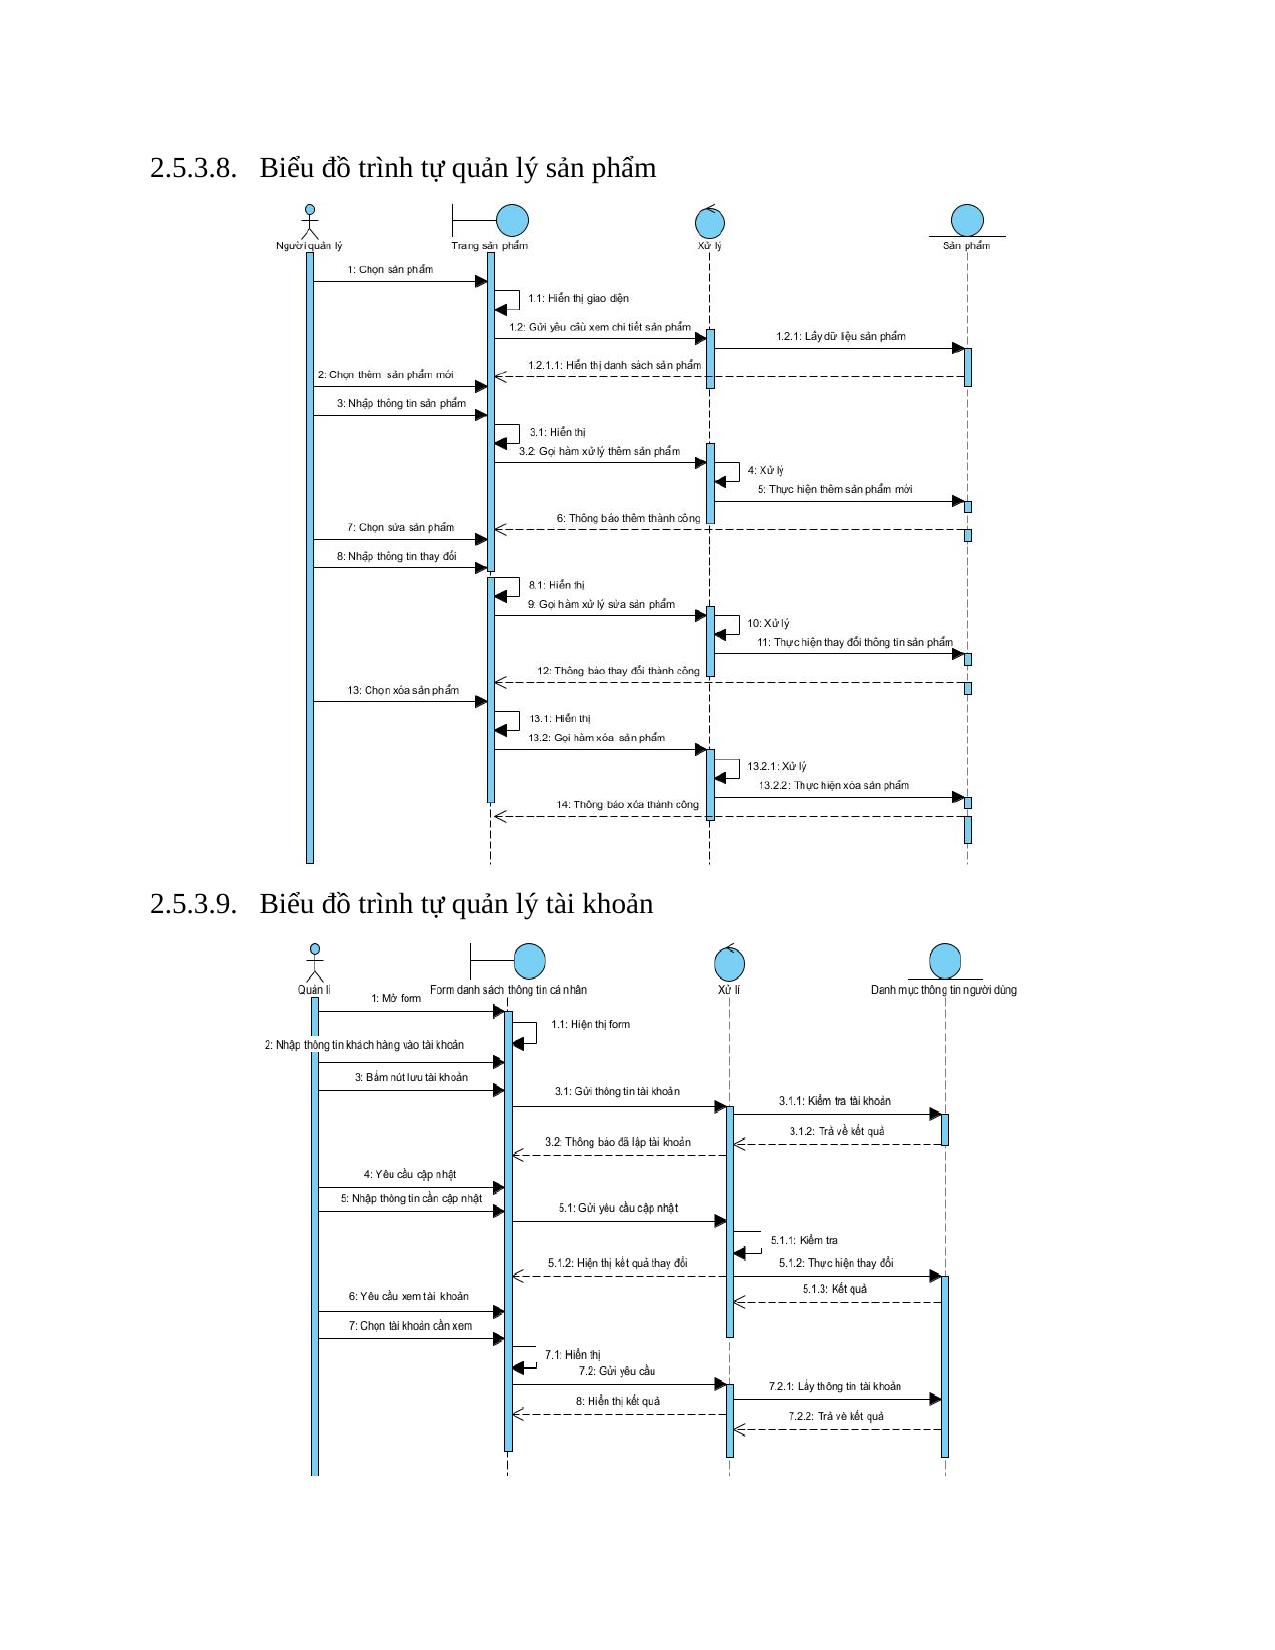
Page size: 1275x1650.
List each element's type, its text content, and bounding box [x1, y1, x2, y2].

picture [266, 202, 1009, 867]
picture [253, 938, 1022, 1476]
text 2.5.3.8. Biểu đồ trình tự quản lý sản phẩm [150, 150, 1125, 183]
text 2.5.3.9. Biểu đồ trình tự quản lý tài khoản [150, 886, 1125, 919]
